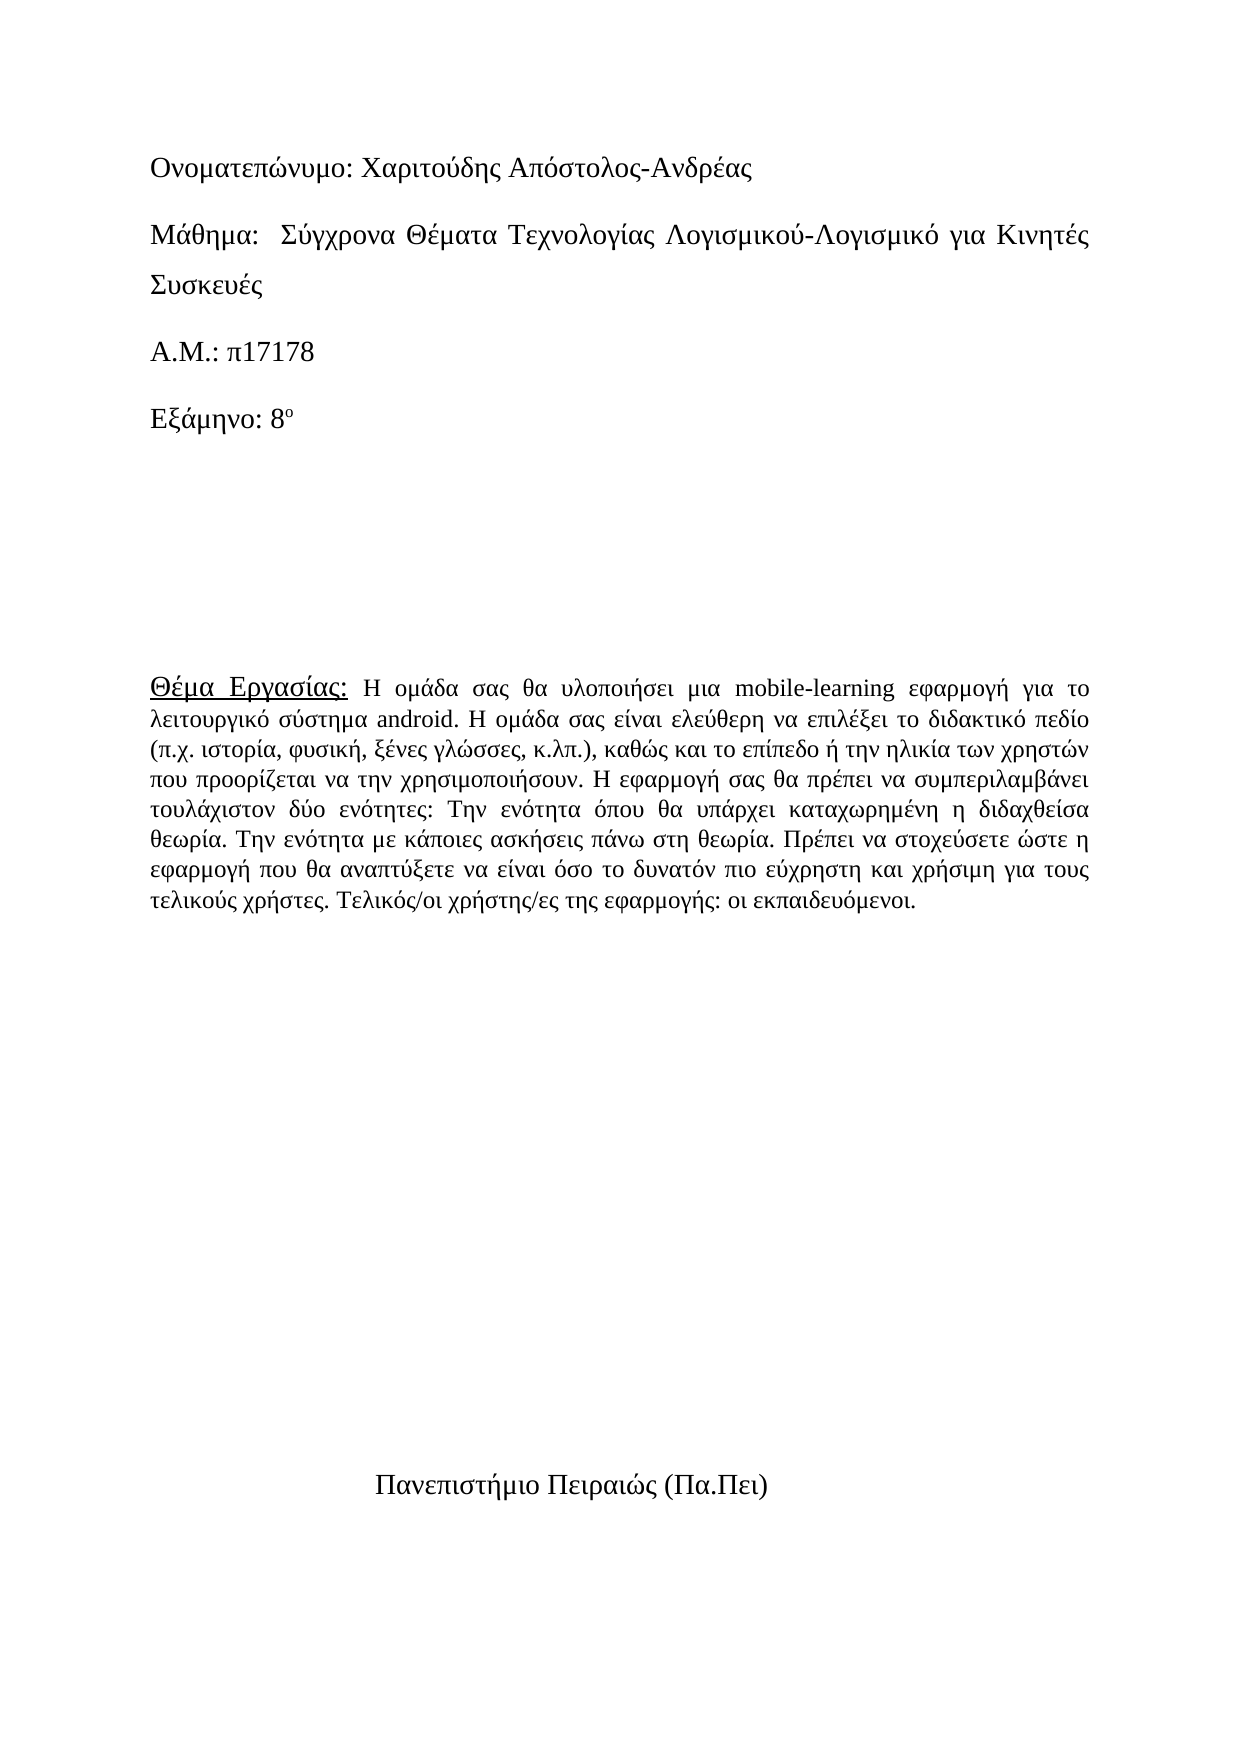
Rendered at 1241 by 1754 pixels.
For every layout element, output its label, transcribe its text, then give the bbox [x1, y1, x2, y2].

text Πανεπιστήμιο Πειραιώς (Πα.Πει) [300, 1467, 1090, 1501]
text Θέμα Εργασίας: Η ομάδα σας θα υλοποιήσει μια mobile-learning εφαρμογή για το λειτουργικό σύστημα android. Η ομάδα σας είναι ελεύθερη να επιλέξει το διδακτικό πεδίο (π.χ. ιστορία, φυσική, ξένες γλώσσες, κ.λπ.), καθώς και το επίπεδο ή την ηλικία των χρηστών που προορίζεται να την χρησιμοποιήσουν. Η εφαρμογή σας θα πρέπει να συμπεριλαμβάνει τουλάχιστον δύο ενότητες: Την ενότητα όπου θα υπάρχει καταχωρημένη η διδαχθείσα θεωρία. Την ενότητα με κάποιες ασκήσεις πάνω στη θεωρία. Πρέπει να στοχεύσετε ώστε η εφαρμογή που θα αναπτύξετε να είναι όσο το δυνατόν πιο εύχρηστη και χρήσιμη για τους τελικούς χρήστες. Τελικός/οι χρήστης/ες της εφαρμογής: οι εκπαιδευόμενοι. [150, 669, 1090, 913]
text Α.Μ.: π17178 [150, 334, 1090, 368]
text Ονοματεπώνυμο: Χαριτούδης Απόστολος-Ανδρέας [150, 150, 1090, 183]
text Μάθημα: Σύγχρονα Θέματα Τεχνολογίας Λογισμικού-Λογισμικό για Κινητές Συσκευές [150, 217, 1090, 301]
text Εξάμηνο: 8ο [150, 401, 1090, 435]
